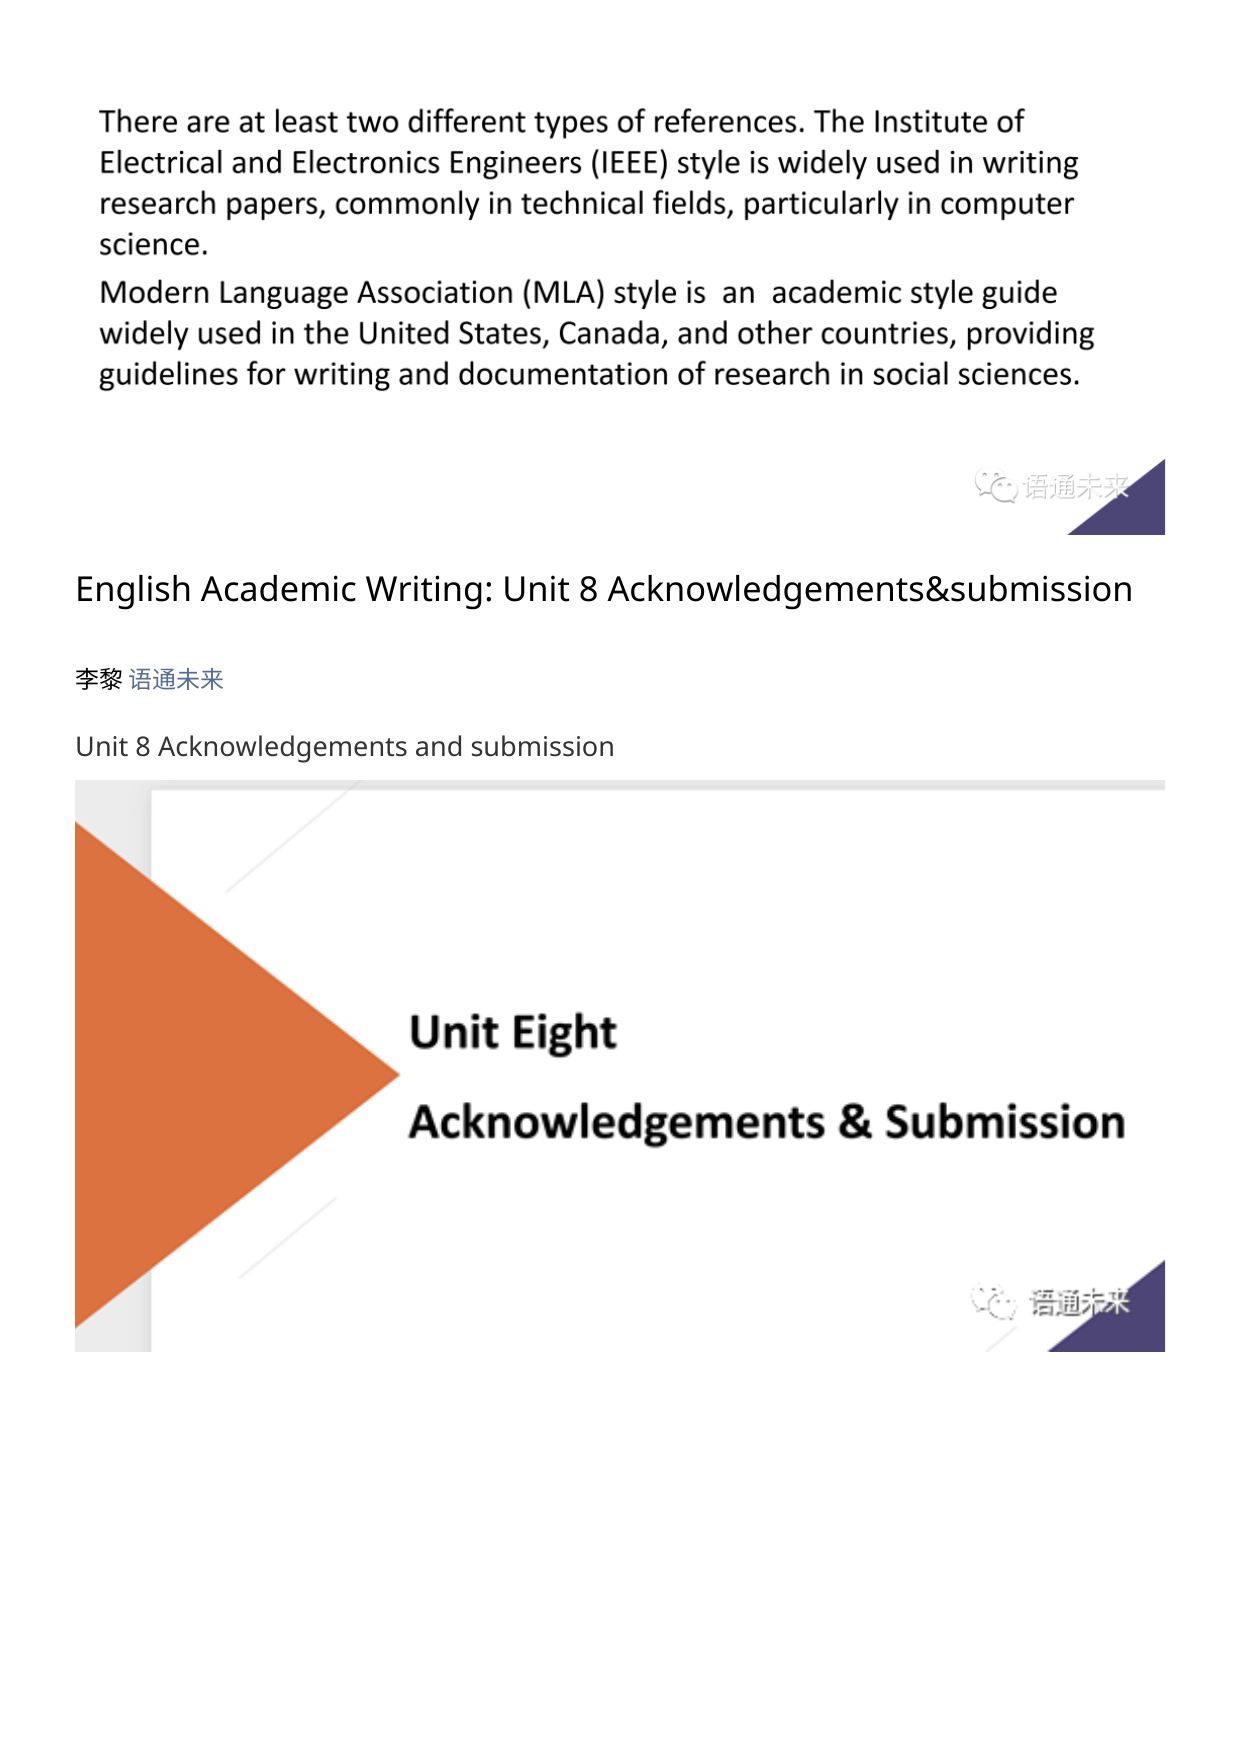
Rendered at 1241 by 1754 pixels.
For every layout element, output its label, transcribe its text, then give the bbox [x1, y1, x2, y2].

text Unit 8 Acknowledgements and submission [75, 712, 1165, 780]
picture [75, 780, 1166, 1352]
subtitle English Academic Writing: Unit 8 Acknowledgements&submission [75, 554, 1165, 622]
text 李黎 语通未来 [75, 644, 1165, 712]
picture [75, 78, 1166, 535]
